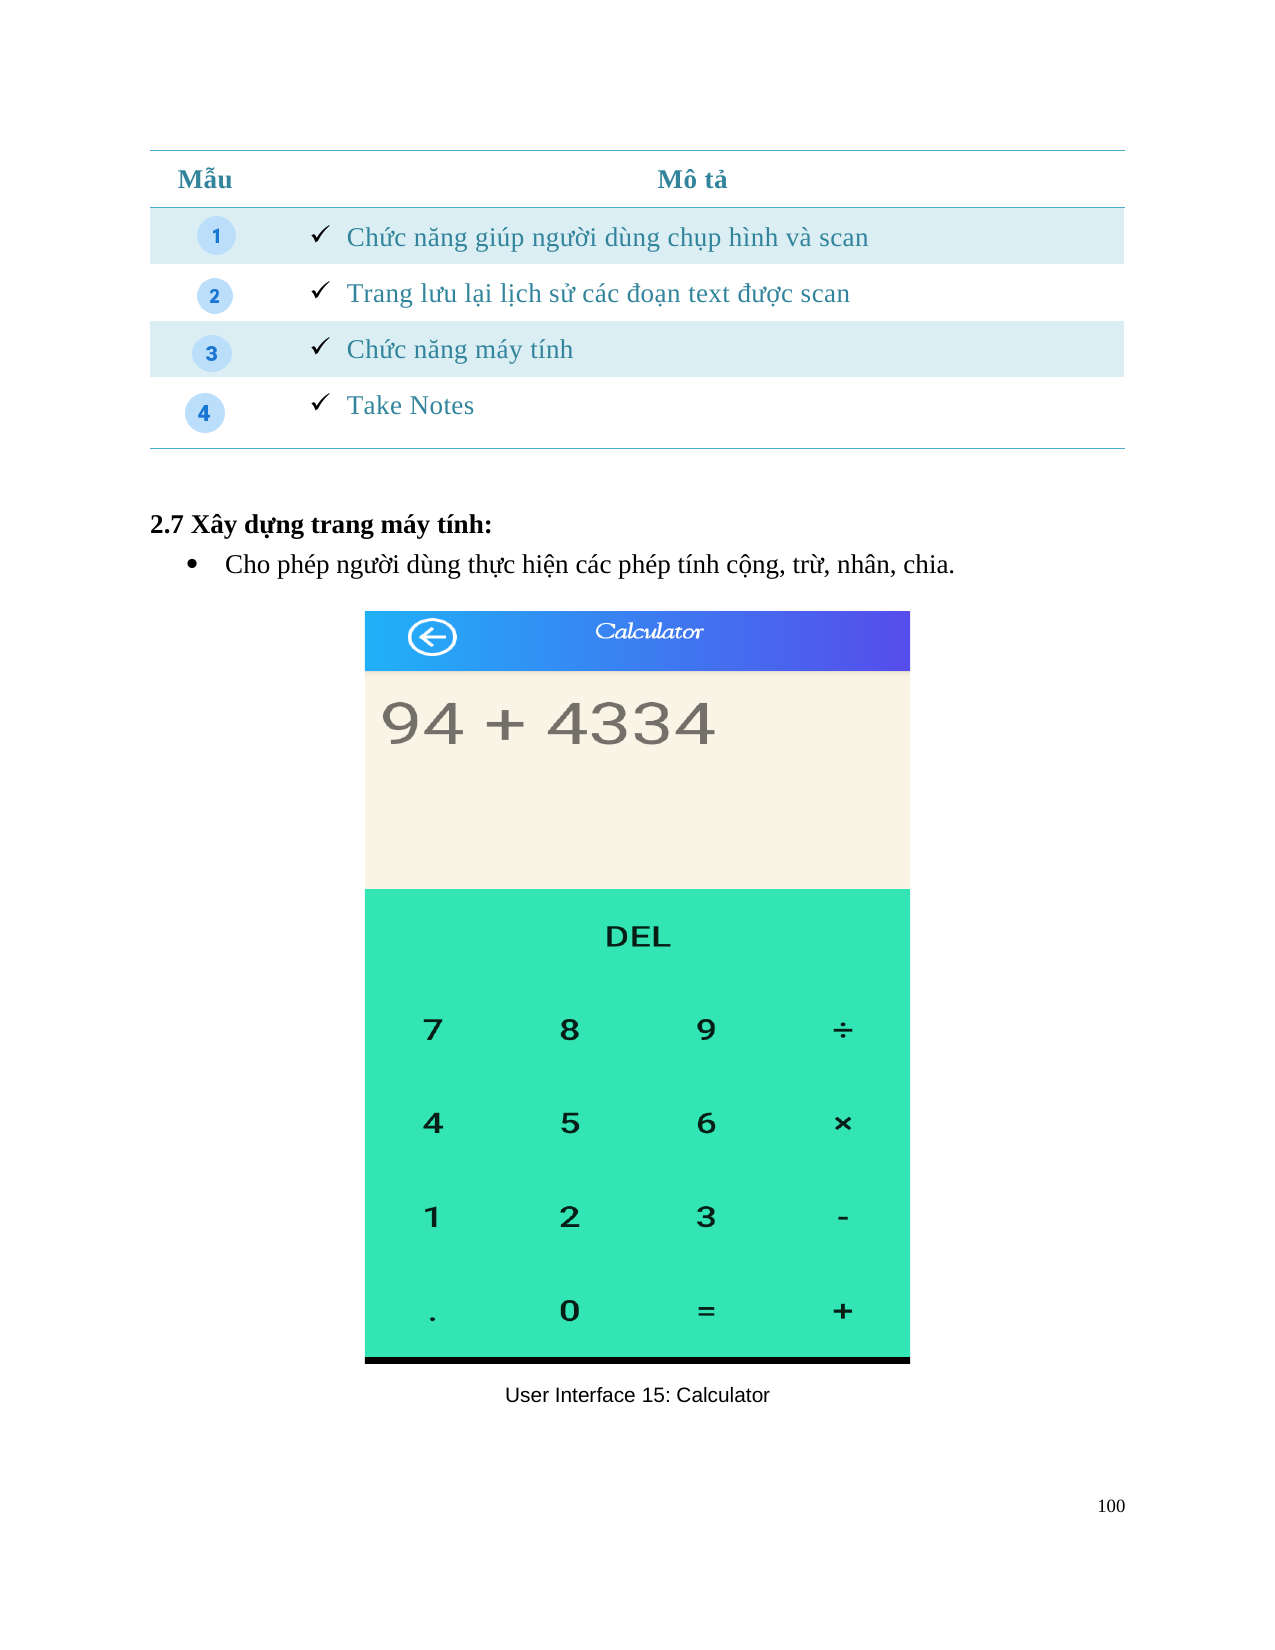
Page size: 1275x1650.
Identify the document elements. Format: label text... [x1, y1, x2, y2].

table_cell Trang lưu lại lịch sử các đoạn text được scan [260, 265, 1124, 321]
table_cell Chức năng giúp người dùng chụp hình và scan [260, 208, 1124, 264]
table_cell [150, 377, 260, 448]
table_cell [150, 208, 260, 264]
picture [193, 212, 239, 258]
subtitle 2.7 Xây dựng trang máy tính: [150, 508, 1125, 539]
table_cell [150, 265, 260, 321]
picture [193, 274, 236, 317]
picture [188, 331, 235, 375]
table_cell Take Notes [260, 377, 1124, 448]
table_cell Chức năng máy tính [260, 321, 1124, 377]
table_header Mẫu [150, 151, 260, 207]
list Cho phép người dùng thực hiện các phép tính cộng, trừ, nhân, chia. [187, 548, 1125, 579]
table_cell [150, 321, 260, 377]
picture [364, 611, 911, 1364]
table_header Mô tả [260, 151, 1124, 207]
picture [182, 389, 229, 436]
